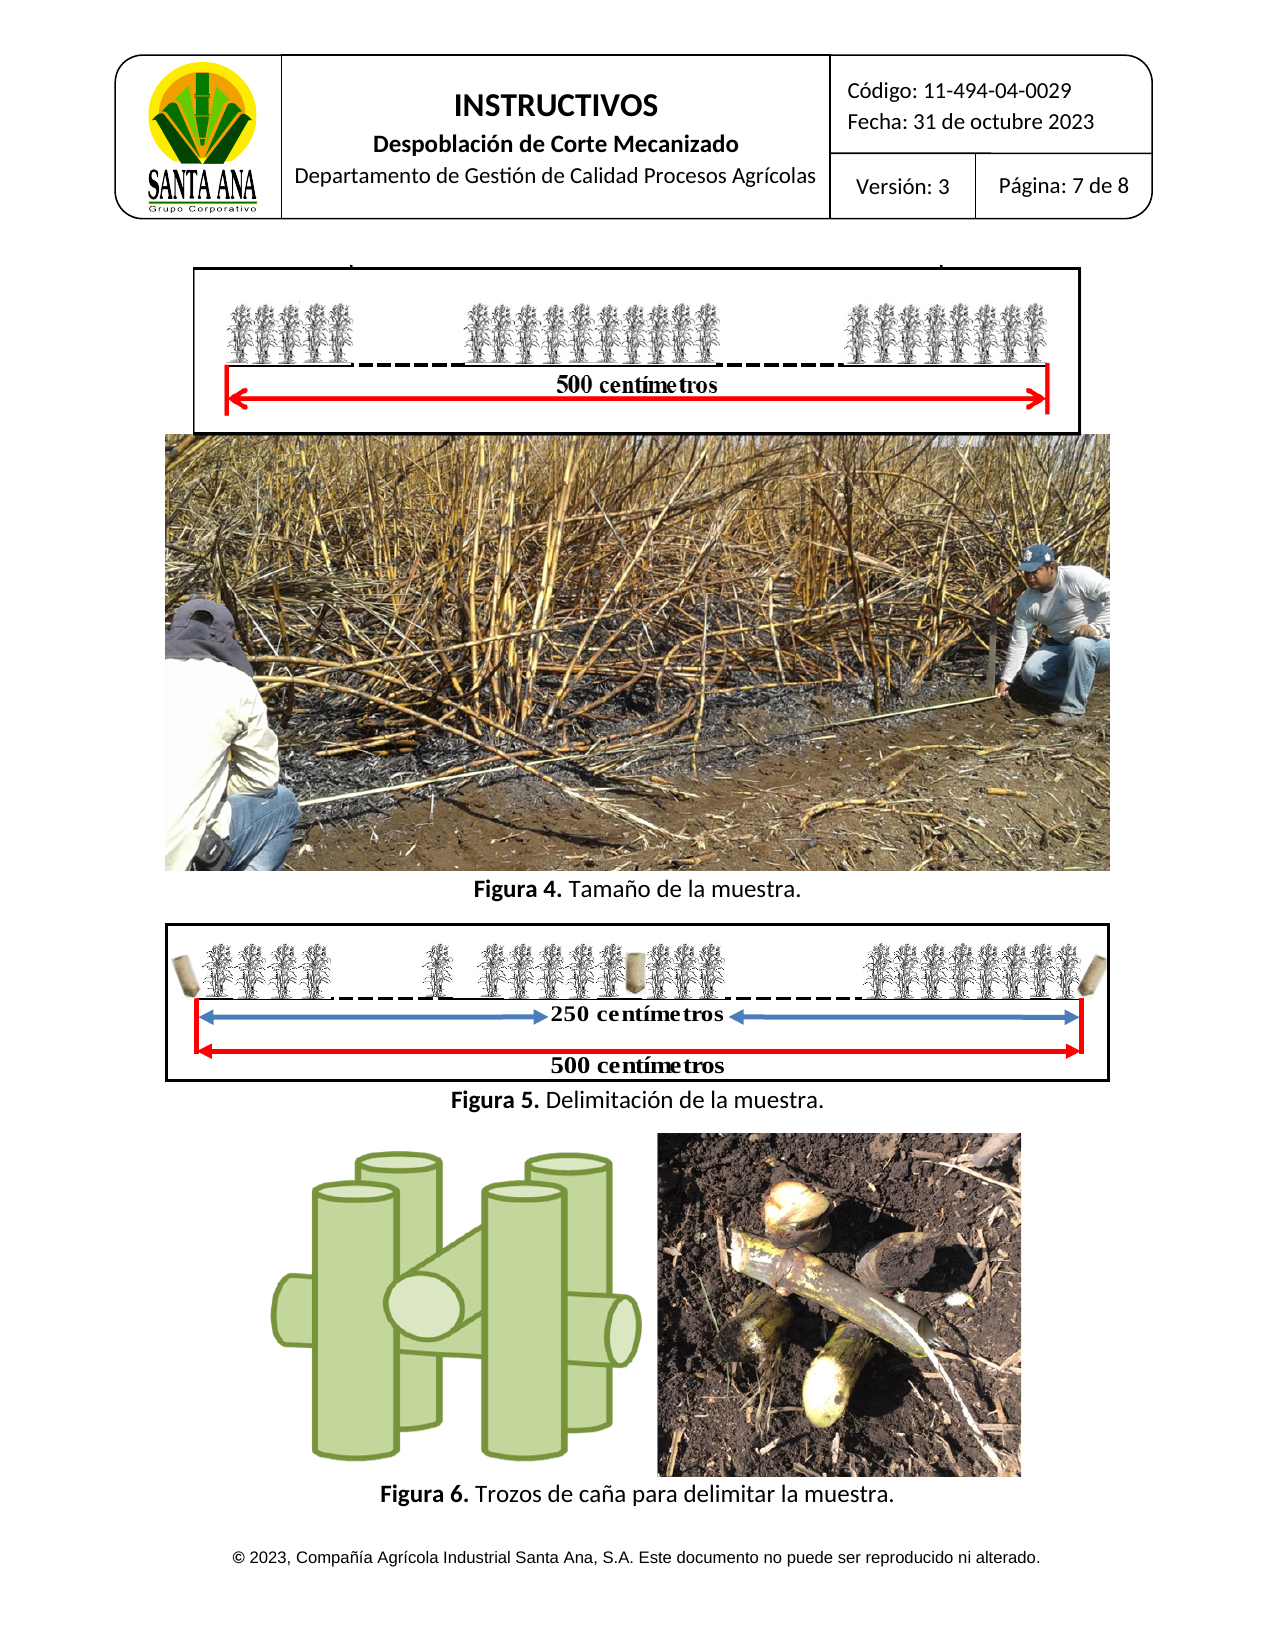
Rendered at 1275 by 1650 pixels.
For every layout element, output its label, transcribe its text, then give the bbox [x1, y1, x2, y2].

picture [133, 55, 272, 232]
text Figura 6. Trozos de caña para delimitar la muestra. [118, 1478, 1157, 1509]
text Figura 5. Delimitación de la muestra. [118, 1084, 1157, 1114]
picture [165, 265, 1110, 871]
picture [253, 1133, 1022, 1477]
text Figura 4. Tamaño de la muestra. [118, 873, 1157, 904]
